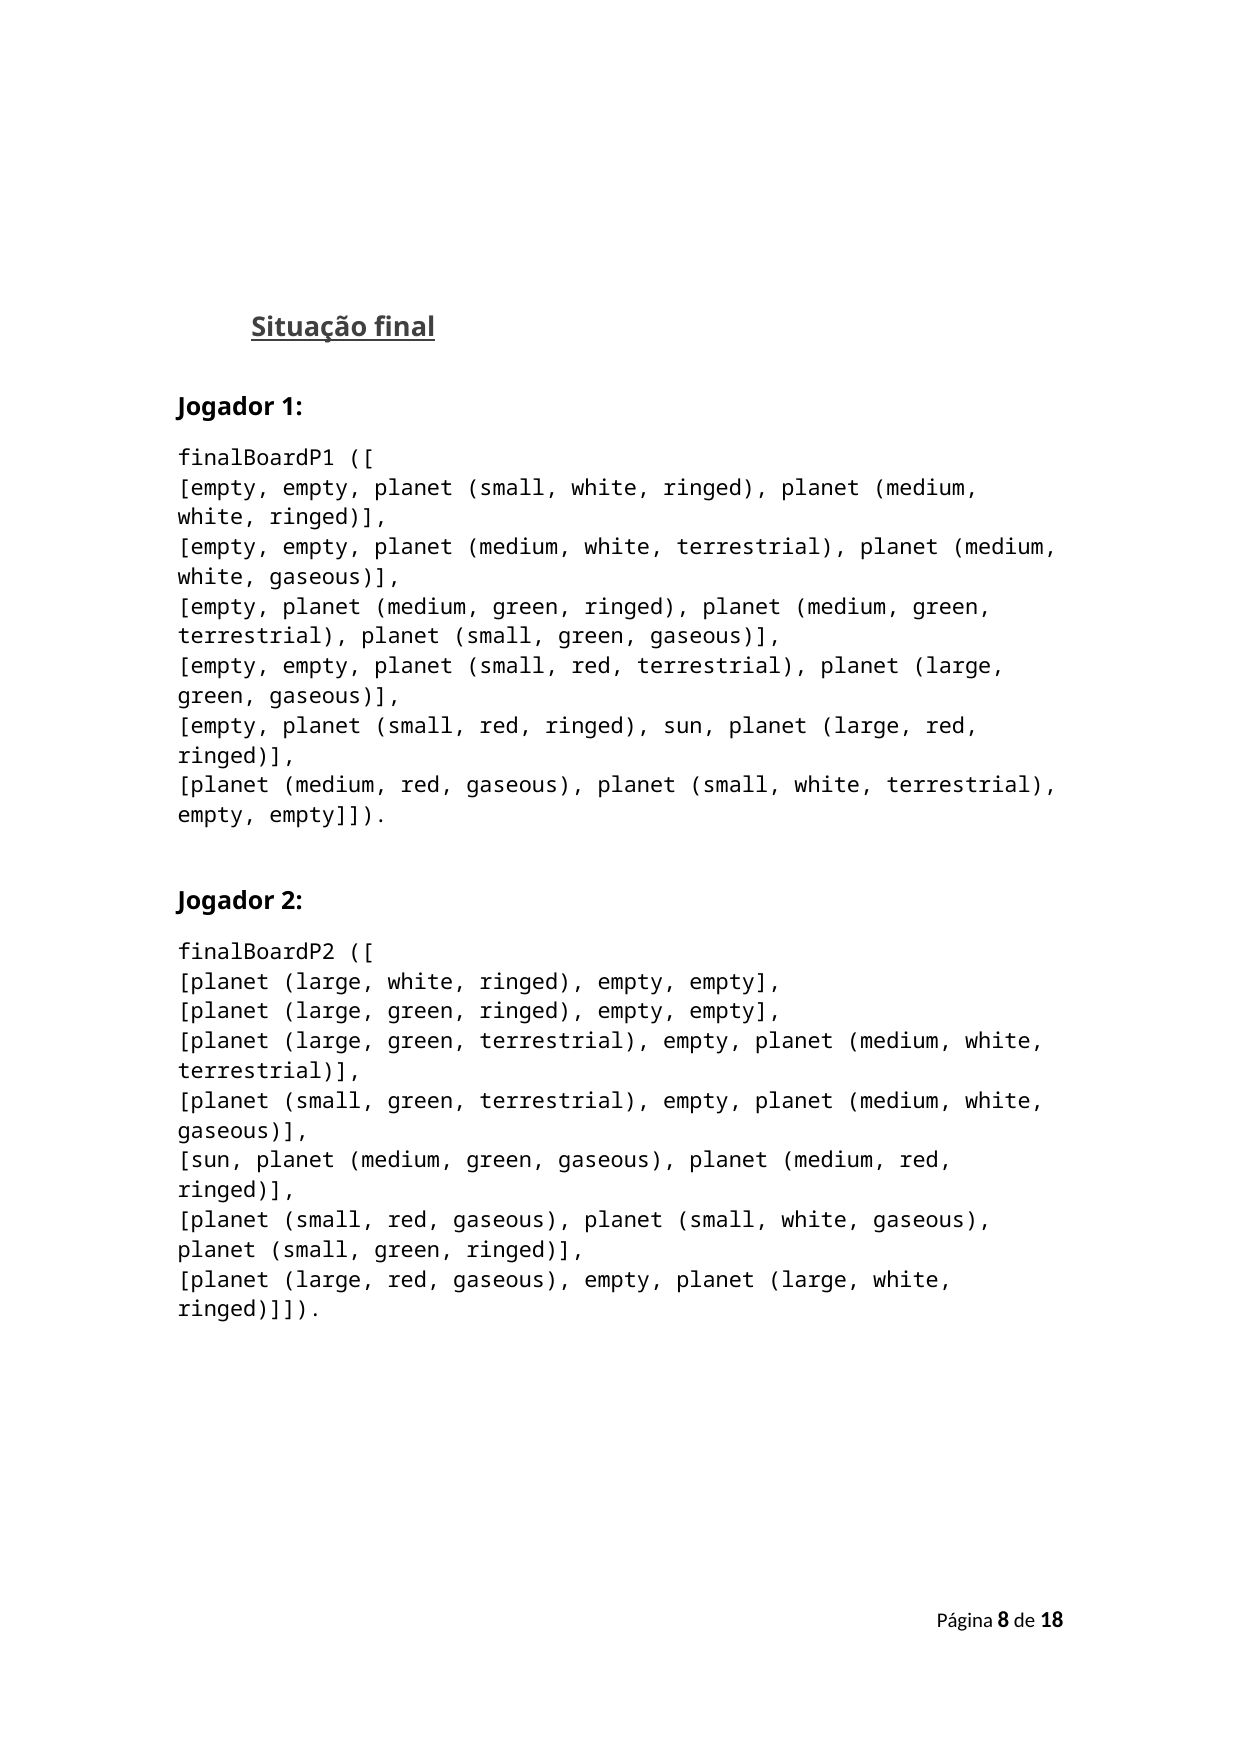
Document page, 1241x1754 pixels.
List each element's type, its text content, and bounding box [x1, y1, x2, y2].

text [empty, planet (small, red, ringed), sun, planet (large, red, ringed)], [177, 710, 1063, 769]
text Jogador 1: [177, 388, 1063, 422]
text [planet (small, red, gaseous), planet (small, white, gaseous), planet (small, green, ringed)], [177, 1204, 1063, 1263]
text [empty, empty, planet (small, white, ringed), planet (medium, white, ringed)], [177, 471, 1063, 531]
text [planet (medium, red, gaseous), planet (small, white, terrestrial), empty, empty]]). [177, 769, 1063, 829]
text finalBoardP1 ([ [177, 442, 1063, 471]
text [planet (large, green, ringed), empty, empty], [177, 995, 1063, 1025]
text [planet (large, white, ringed), empty, empty], [177, 966, 1063, 995]
text [sun, planet (medium, green, gaseous), planet (medium, red, ringed)], [177, 1144, 1063, 1204]
text [planet (large, red, gaseous), empty, planet (large, white, ringed)]]). [177, 1263, 1063, 1323]
text [empty, planet (medium, green, ringed), planet (medium, green, terrestrial), planet (small, green, gaseous)], [177, 591, 1063, 650]
text Jogador 2: [177, 882, 1063, 916]
text [empty, empty, planet (small, red, terrestrial), planet (large, green, gaseous)], [177, 650, 1063, 710]
text [planet (large, green, terrestrial), empty, planet (medium, white, terrestrial)], [177, 1025, 1063, 1085]
text [planet (small, green, terrestrial), empty, planet (medium, white, gaseous)], [177, 1085, 1063, 1144]
text [empty, empty, planet (medium, white, terrestrial), planet (medium, white, gaseous)], [177, 531, 1063, 591]
text finalBoardP2 ([ [177, 936, 1063, 966]
text Situação final [177, 308, 1063, 345]
